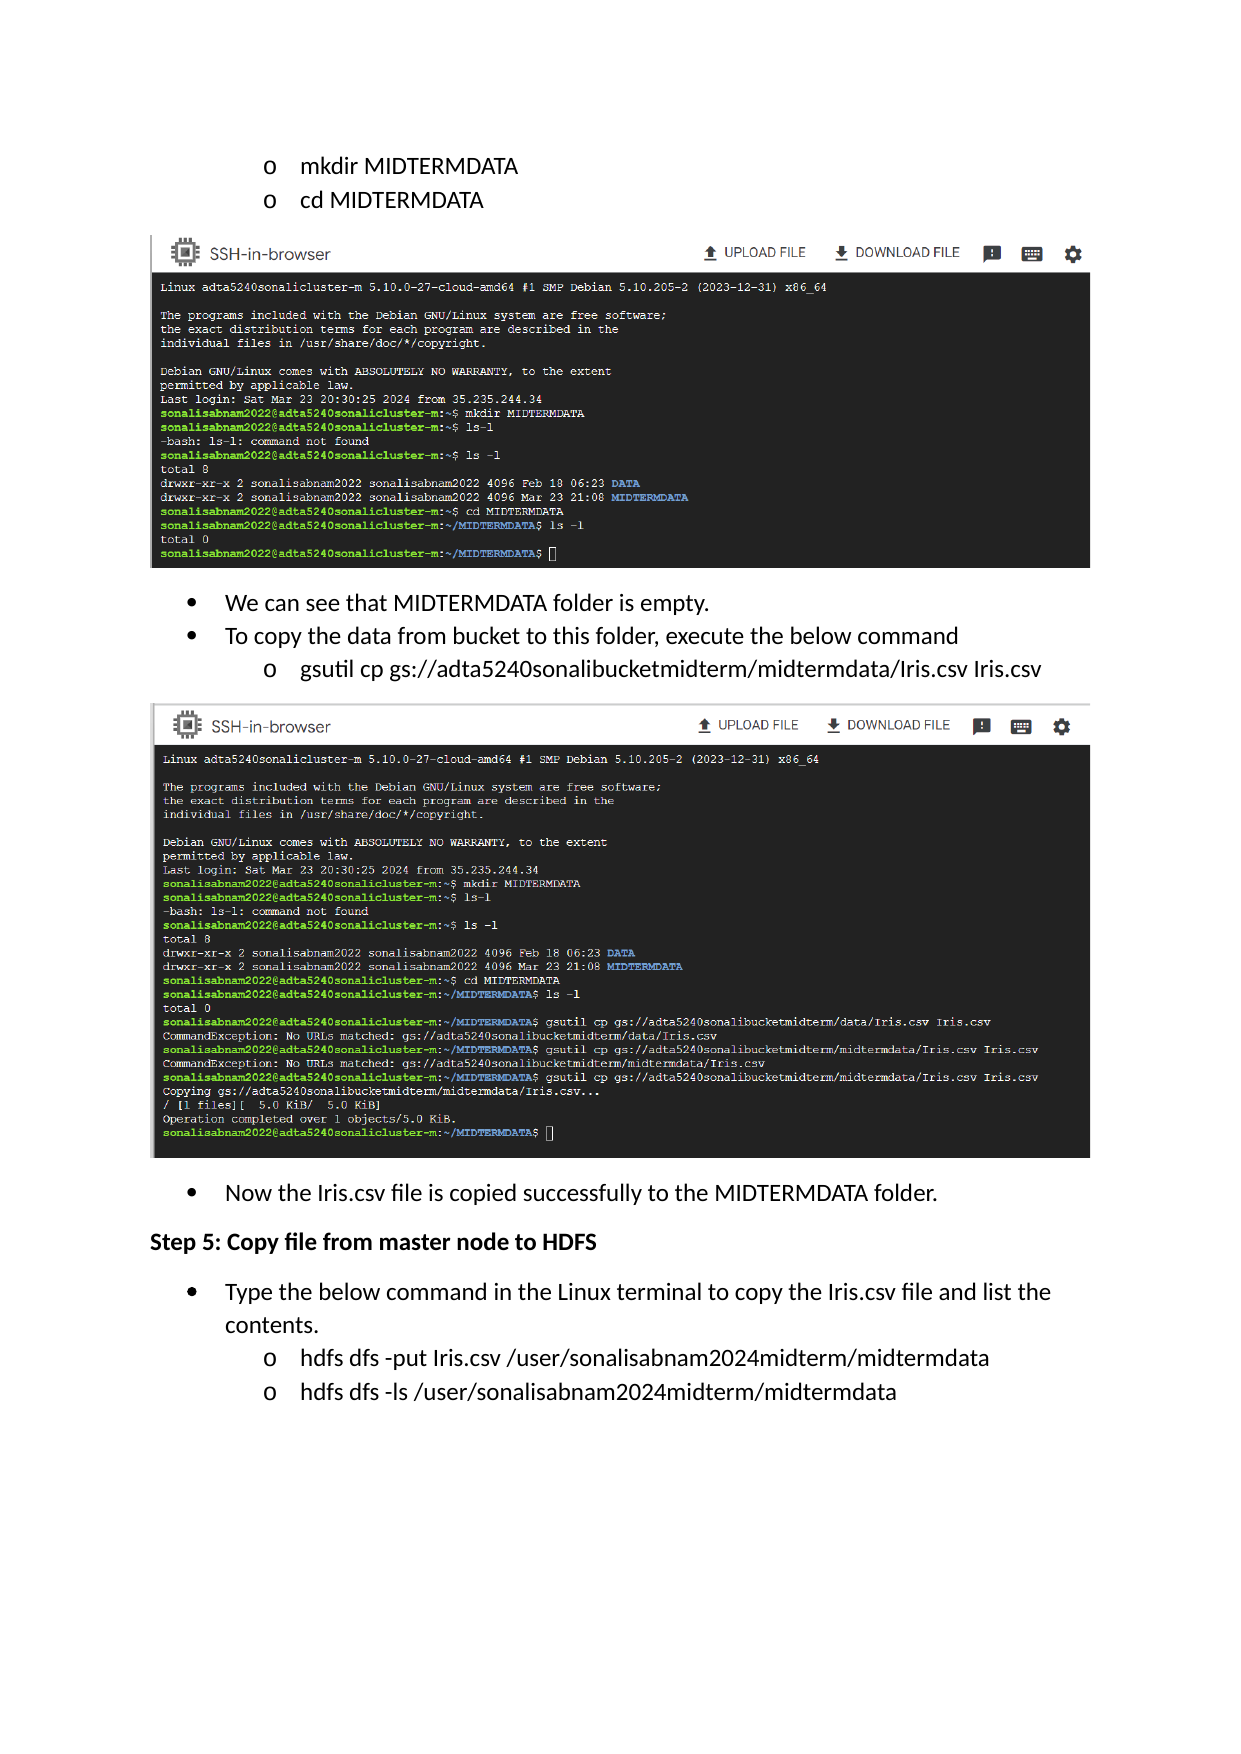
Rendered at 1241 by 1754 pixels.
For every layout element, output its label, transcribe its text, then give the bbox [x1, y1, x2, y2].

list cd MIDTERMDATA [262, 184, 1090, 216]
picture [150, 703, 1091, 1158]
list To copy the data from bucket to this folder, execute the below command [187, 620, 1090, 651]
picture [150, 235, 1091, 568]
list Now the Iris.csv file is copied successfully to the MIDTERMDATA folder. [187, 1177, 1090, 1207]
list mkdir MIDTERMDATA [262, 150, 1090, 182]
list We can see that MIDTERMDATA folder is empty. [187, 587, 1090, 618]
list hdfs dfs -ls /user/sonalisabnam2024midterm/midtermdata [262, 1376, 1090, 1408]
list Type the below command in the Linux terminal to copy the Iris.csv file and list the contents. [187, 1276, 1090, 1339]
list hdfs dfs -put Iris.csv /user/sonalisabnam2024midterm/midtermdata [262, 1342, 1090, 1374]
text Step 5: Copy file from master node to HDFS [150, 1227, 1090, 1257]
list gsutil cp gs://adta5240sonalibucketmidterm/midtermdata/Iris.csv Iris.csv [262, 653, 1090, 685]
